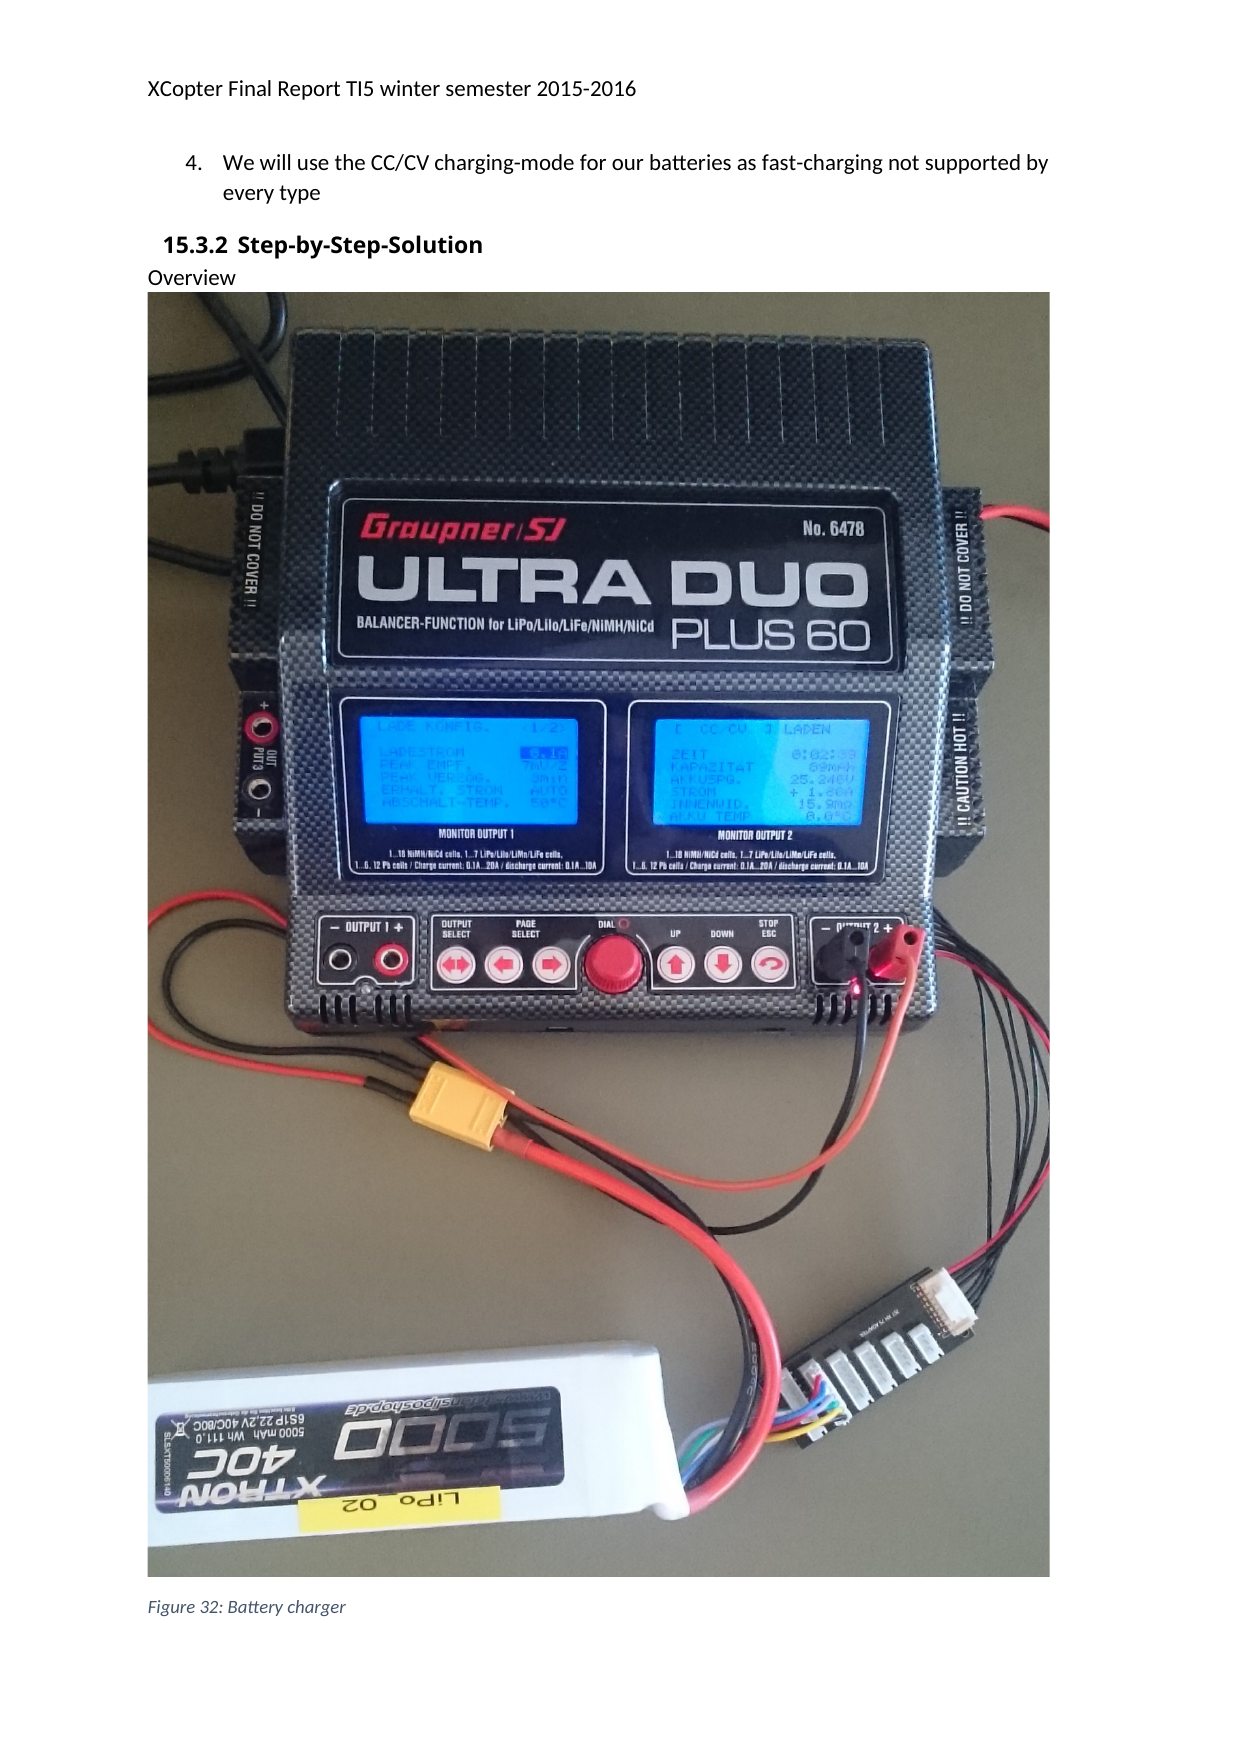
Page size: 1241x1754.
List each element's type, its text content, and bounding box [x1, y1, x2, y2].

list We will use the CC/CV charging-mode for our batteries as fast-charging not supported by every type [185, 148, 1093, 206]
text Figure 32: Battery charger [148, 1595, 1093, 1618]
picture [147, 292, 1050, 1577]
subtitle Step-by-Step-Solution [162, 229, 1093, 260]
